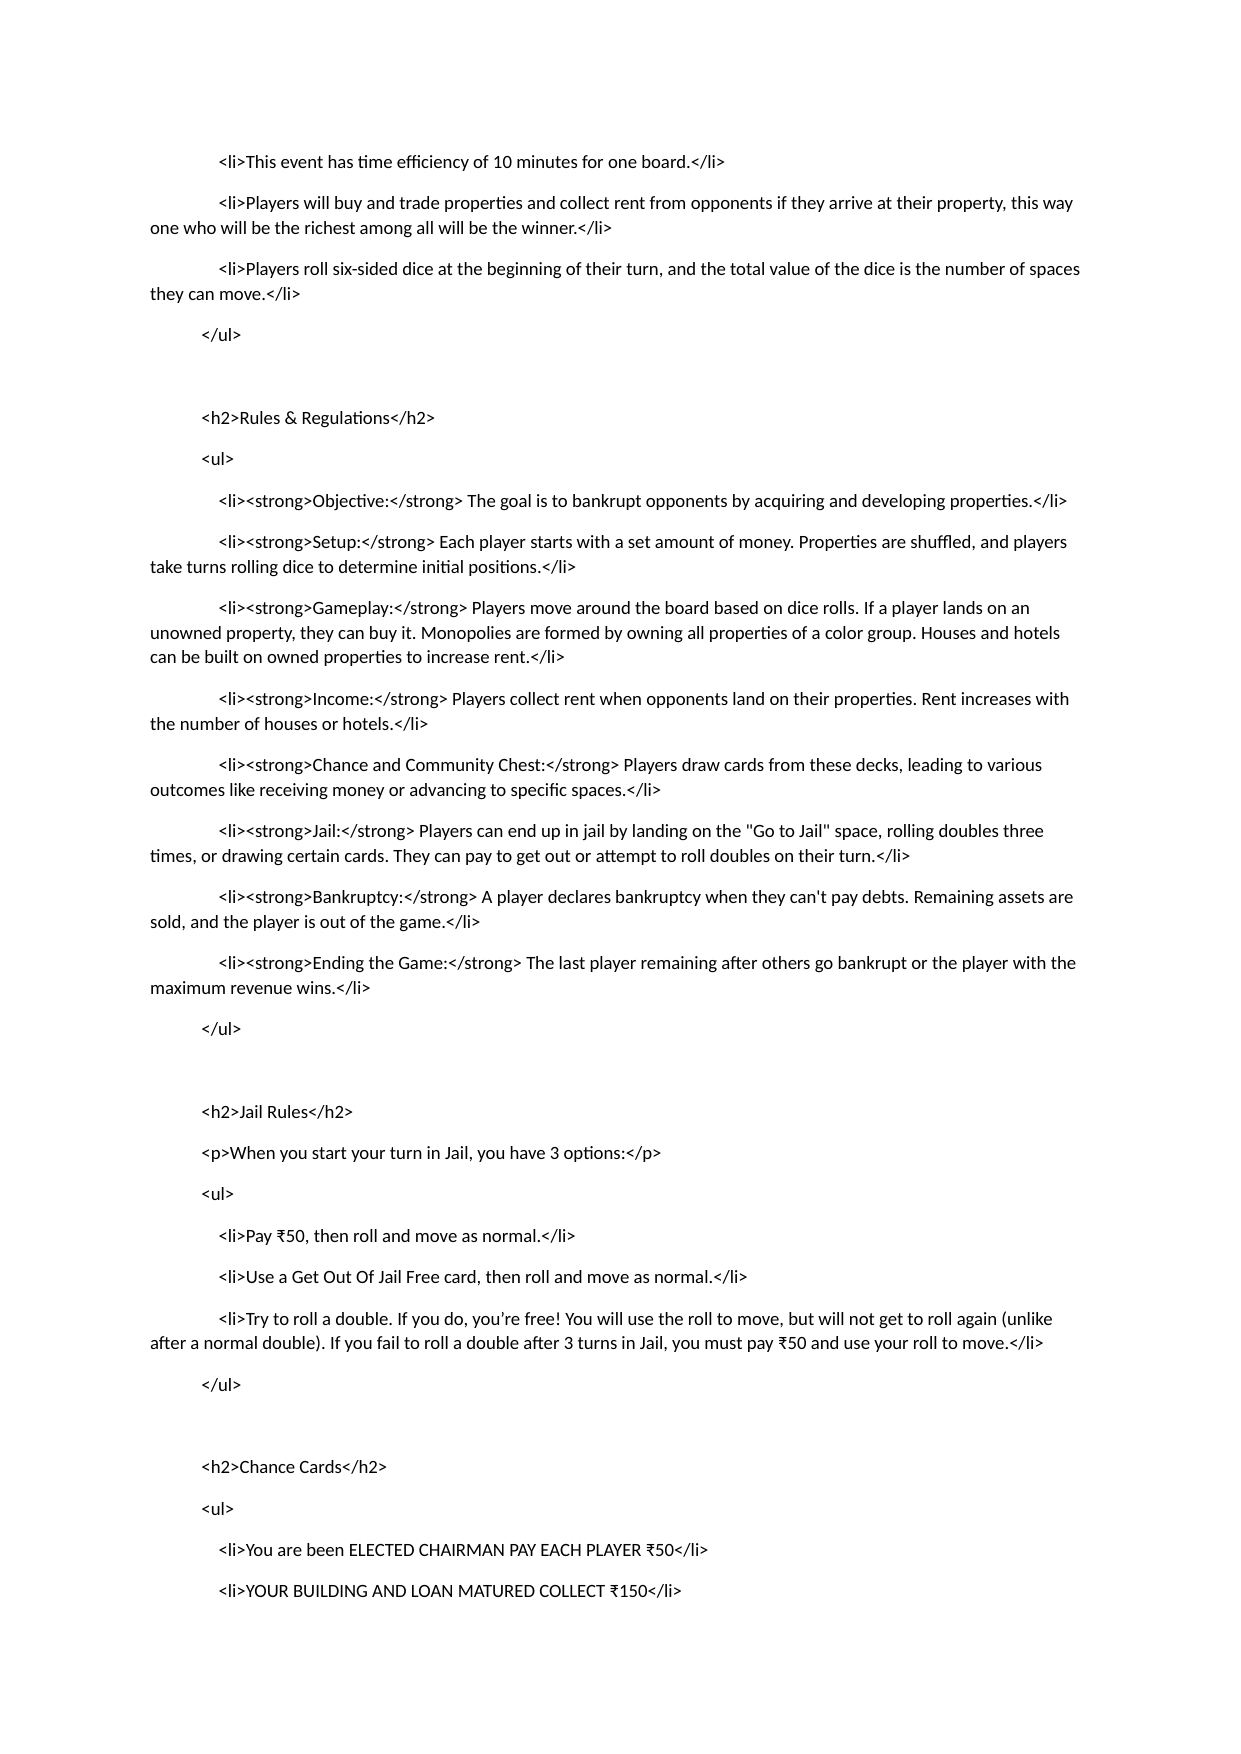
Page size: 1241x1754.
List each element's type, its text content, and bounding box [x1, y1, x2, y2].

text <li><strong>Setup:</strong> Each player starts with a set amount of money. Properties are shuffled, and players take turns rolling dice to determine initial positions.</li> [150, 530, 1090, 578]
text <li>Players will buy and trade properties and collect rent from opponents if they arrive at their property, this way one who will be the richest among all will be the winner.</li> [150, 191, 1090, 239]
text <li>You are been ELECTED CHAIRMAN PAY EACH PLAYER ₹50</li> [150, 1538, 1090, 1561]
text <ul> [150, 1497, 1090, 1520]
text <li>Players roll six-sided dice at the beginning of their turn, and the total value of the dice is the number of spaces they can move.</li> [150, 257, 1090, 305]
text <li><strong>Bankruptcy:</strong> A player declares bankruptcy when they can't pay debts. Remaining assets are sold, and the player is out of the game.</li> [150, 885, 1090, 933]
text </ul> [150, 1017, 1090, 1040]
text <li><strong>Ending the Game:</strong> The last player remaining after others go bankrupt or the player with the maximum revenue wins.</li> [150, 951, 1090, 999]
text <li>Pay ₹50, then roll and move as normal.</li> [150, 1224, 1090, 1247]
text <p>When you start your turn in Jail, you have 3 options:</p> [150, 1141, 1090, 1164]
text <li><strong>Chance and Community Chest:</strong> Players draw cards from these decks, leading to various outcomes like receiving money or advancing to specific spaces.</li> [150, 753, 1090, 801]
text </ul> [150, 323, 1090, 346]
text <ul> [150, 447, 1090, 470]
text <li>Try to roll a double. If you do, you’re free! You will use the roll to move, but will not get to roll again (unlike after a normal double). If you fail to roll a double after 3 turns in Jail, you must pay ₹50 and use your roll to move.</li> [150, 1307, 1090, 1354]
text <h2>Chance Cards</h2> [150, 1455, 1090, 1478]
text <li>YOUR BUILDING AND LOAN MATURED COLLECT ₹150</li> [150, 1579, 1090, 1602]
text <h2>Rules & Regulations</h2> [150, 406, 1090, 429]
text <li><strong>Objective:</strong> The goal is to bankrupt opponents by acquiring and developing properties.</li> [150, 489, 1090, 512]
text <li><strong>Income:</strong> Players collect rent when opponents land on their properties. Rent increases with the number of houses or hotels.</li> [150, 687, 1090, 734]
text <li><strong>Jail:</strong> Players can end up in jail by landing on the "Go to Jail" space, rolling doubles three times, or drawing certain cards. They can pay to get out or attempt to roll doubles on their turn.</li> [150, 819, 1090, 867]
text <li>This event has time efficiency of 10 minutes for one board.</li> [150, 150, 1090, 173]
text <h2>Jail Rules</h2> [150, 1100, 1090, 1123]
text <ul> [150, 1183, 1090, 1206]
text <li>Use a Get Out Of Jail Free card, then roll and move as normal.</li> [150, 1265, 1090, 1288]
text </ul> [150, 1373, 1090, 1396]
text <li><strong>Gameplay:</strong> Players move around the board based on dice rolls. If a player lands on an unowned property, they can buy it. Monopolies are formed by owning all properties of a color group. Houses and hotels can be built on owned properties to increase rent.</li> [150, 596, 1090, 668]
